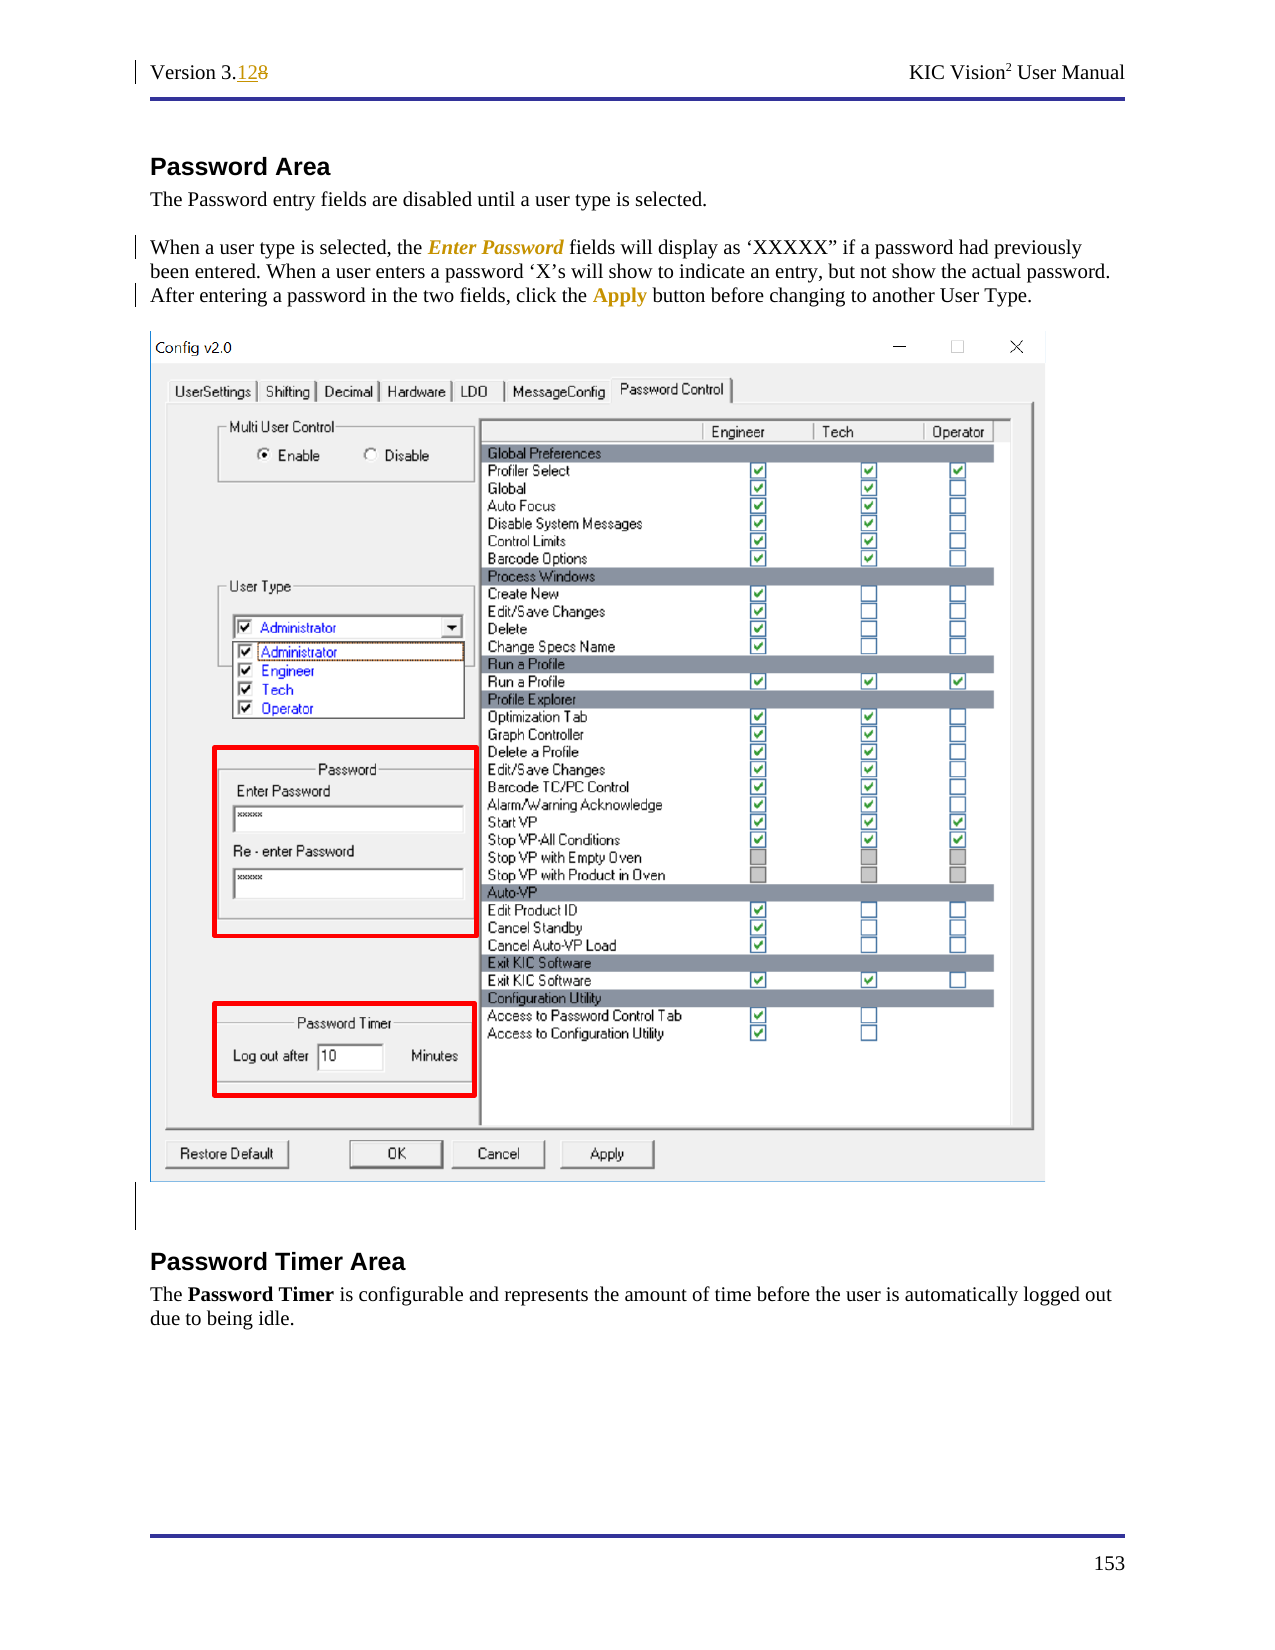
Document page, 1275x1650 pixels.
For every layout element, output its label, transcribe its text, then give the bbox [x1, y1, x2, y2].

text The Password entry fields are disabled until a user type is selected. [150, 187, 1125, 211]
text After entering a password in the two fields, click the Apply button before changing to another User Type. [150, 283, 1125, 307]
subtitle Password Area [150, 152, 1125, 180]
text When a user type is selected, the Enter Password fields will display as ‘XXXXX” if a password had previously been entered. When a user enters a password ‘X’s will show to indicate an entry, but not show the actual password. [150, 235, 1125, 283]
subtitle Password Timer Area [150, 1247, 1125, 1275]
text The Password Timer is configurable and represents the amount of time before the user is automatically logged out due to being idle. [150, 1282, 1125, 1330]
picture [150, 331, 1046, 1182]
